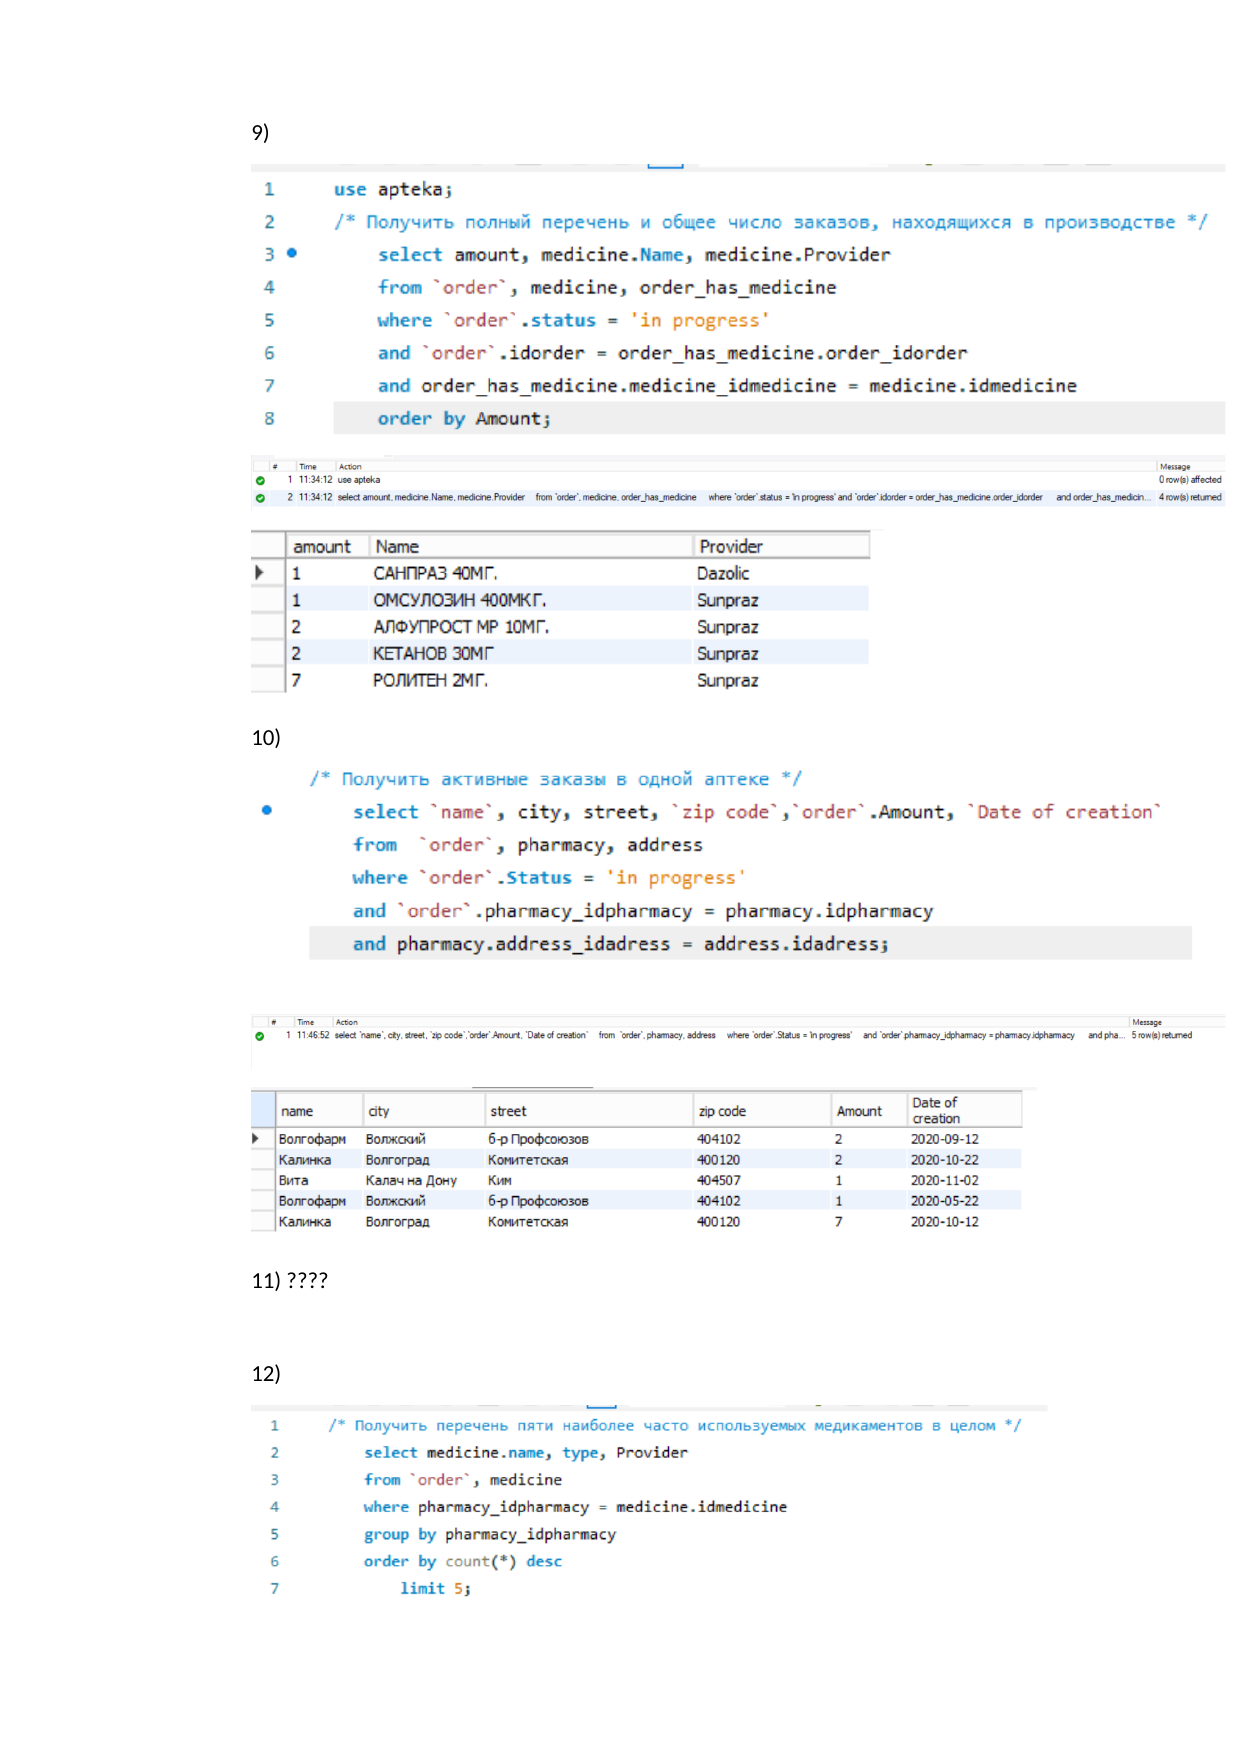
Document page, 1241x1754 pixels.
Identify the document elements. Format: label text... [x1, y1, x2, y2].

picture [251, 768, 1193, 996]
picture [251, 455, 1226, 511]
text 12) [251, 1359, 1152, 1387]
text 9) [251, 118, 1152, 146]
text 11) ???? [251, 1266, 1152, 1294]
picture [251, 529, 884, 705]
text 10) [251, 723, 1152, 751]
picture [251, 1087, 1037, 1248]
picture [251, 164, 1226, 437]
picture [251, 1014, 1226, 1070]
picture [251, 1405, 1048, 1631]
